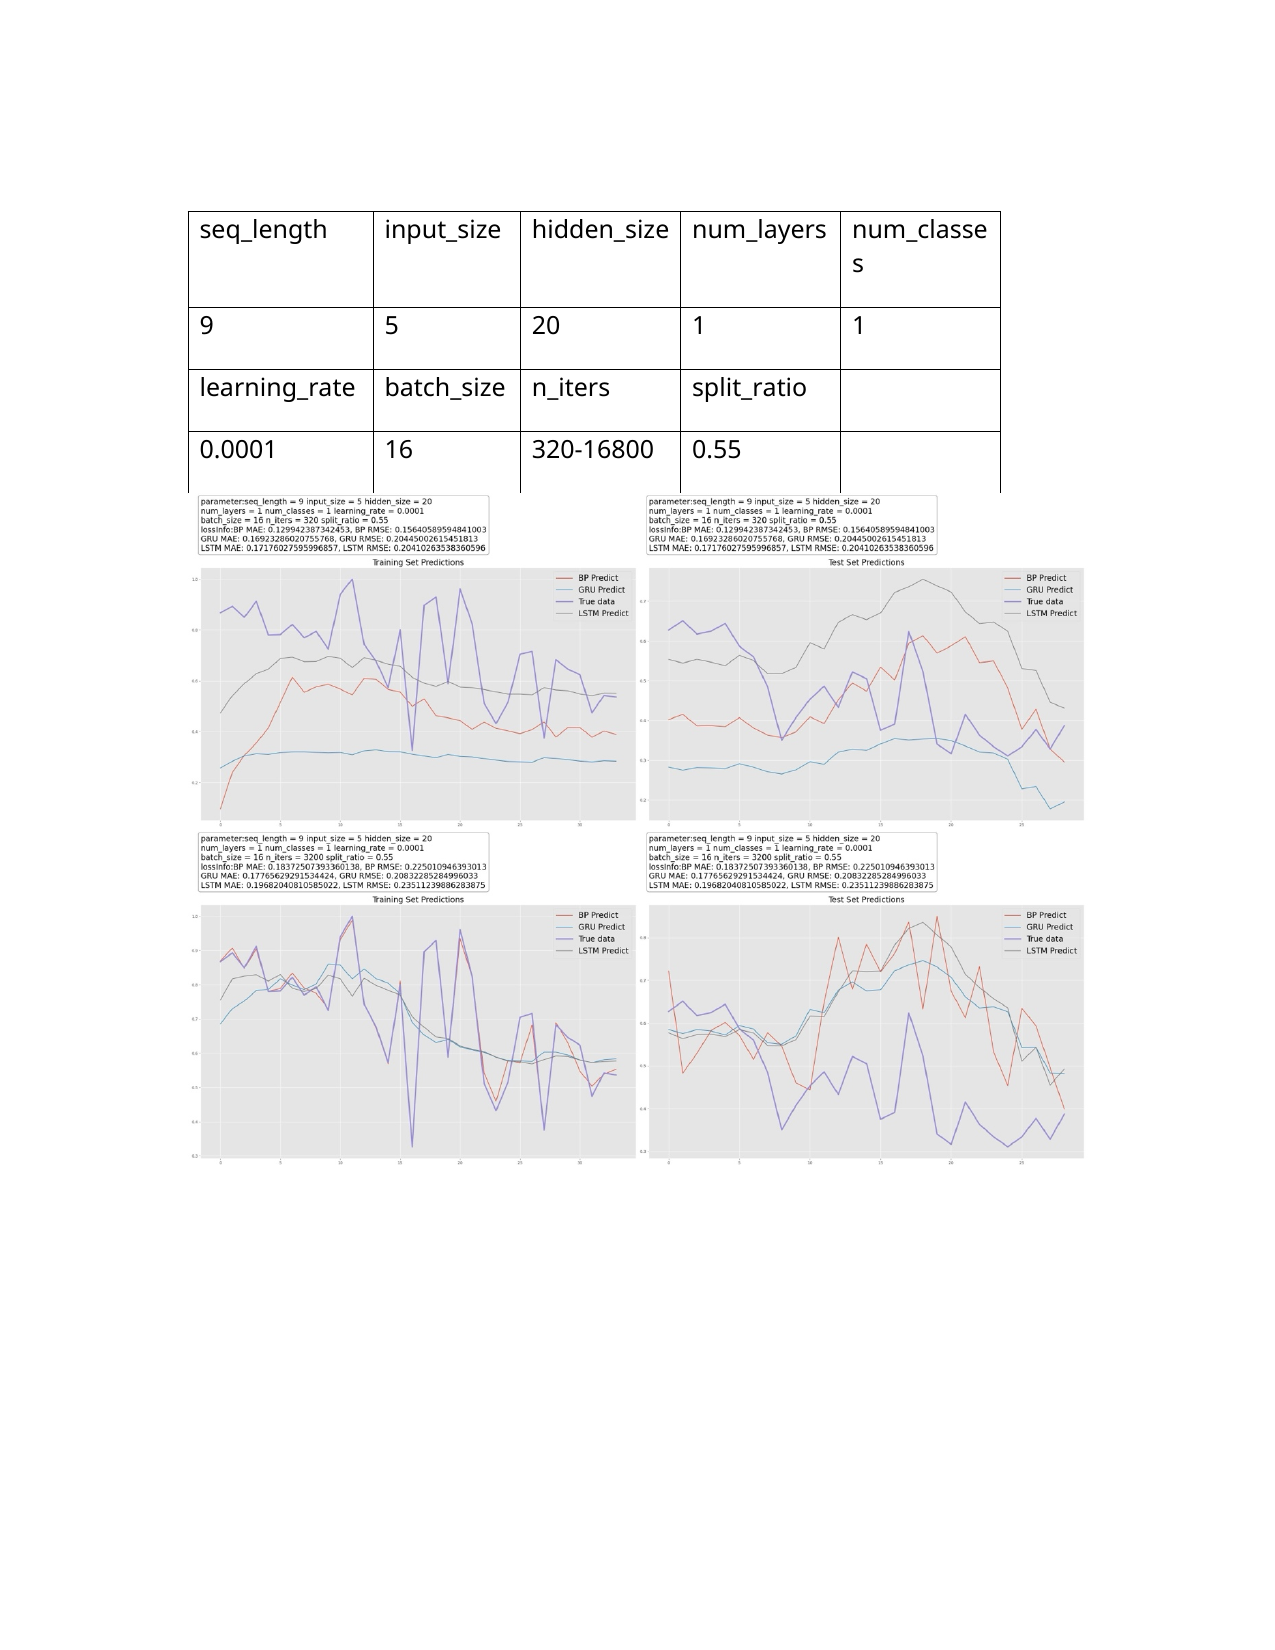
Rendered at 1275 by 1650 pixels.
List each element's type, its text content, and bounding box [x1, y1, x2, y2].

table_cell split_ratio [681, 370, 840, 431]
table_cell 0.55 [681, 432, 840, 492]
table_cell n_iters [521, 370, 680, 431]
table_cell 5 [374, 308, 520, 369]
table_header seq_length [189, 212, 373, 307]
table_cell 0.0001 [189, 432, 373, 492]
table_cell 20 [521, 308, 680, 369]
picture [187, 493, 1088, 1169]
table_cell [841, 432, 1000, 492]
table_cell 1 [681, 308, 840, 369]
table_cell 16 [374, 432, 520, 492]
table_cell 320-16800 [521, 432, 680, 492]
table_cell batch_size [374, 370, 520, 431]
table_header input_size [374, 212, 520, 307]
table_cell 9 [189, 308, 373, 369]
table_header num_layers [681, 212, 840, 307]
table_cell [841, 370, 1000, 431]
table_cell 1 [841, 308, 1000, 369]
table_header num_classes [841, 212, 1000, 307]
table_cell learning_rate [189, 370, 373, 431]
table_header hidden_size [521, 212, 680, 307]
